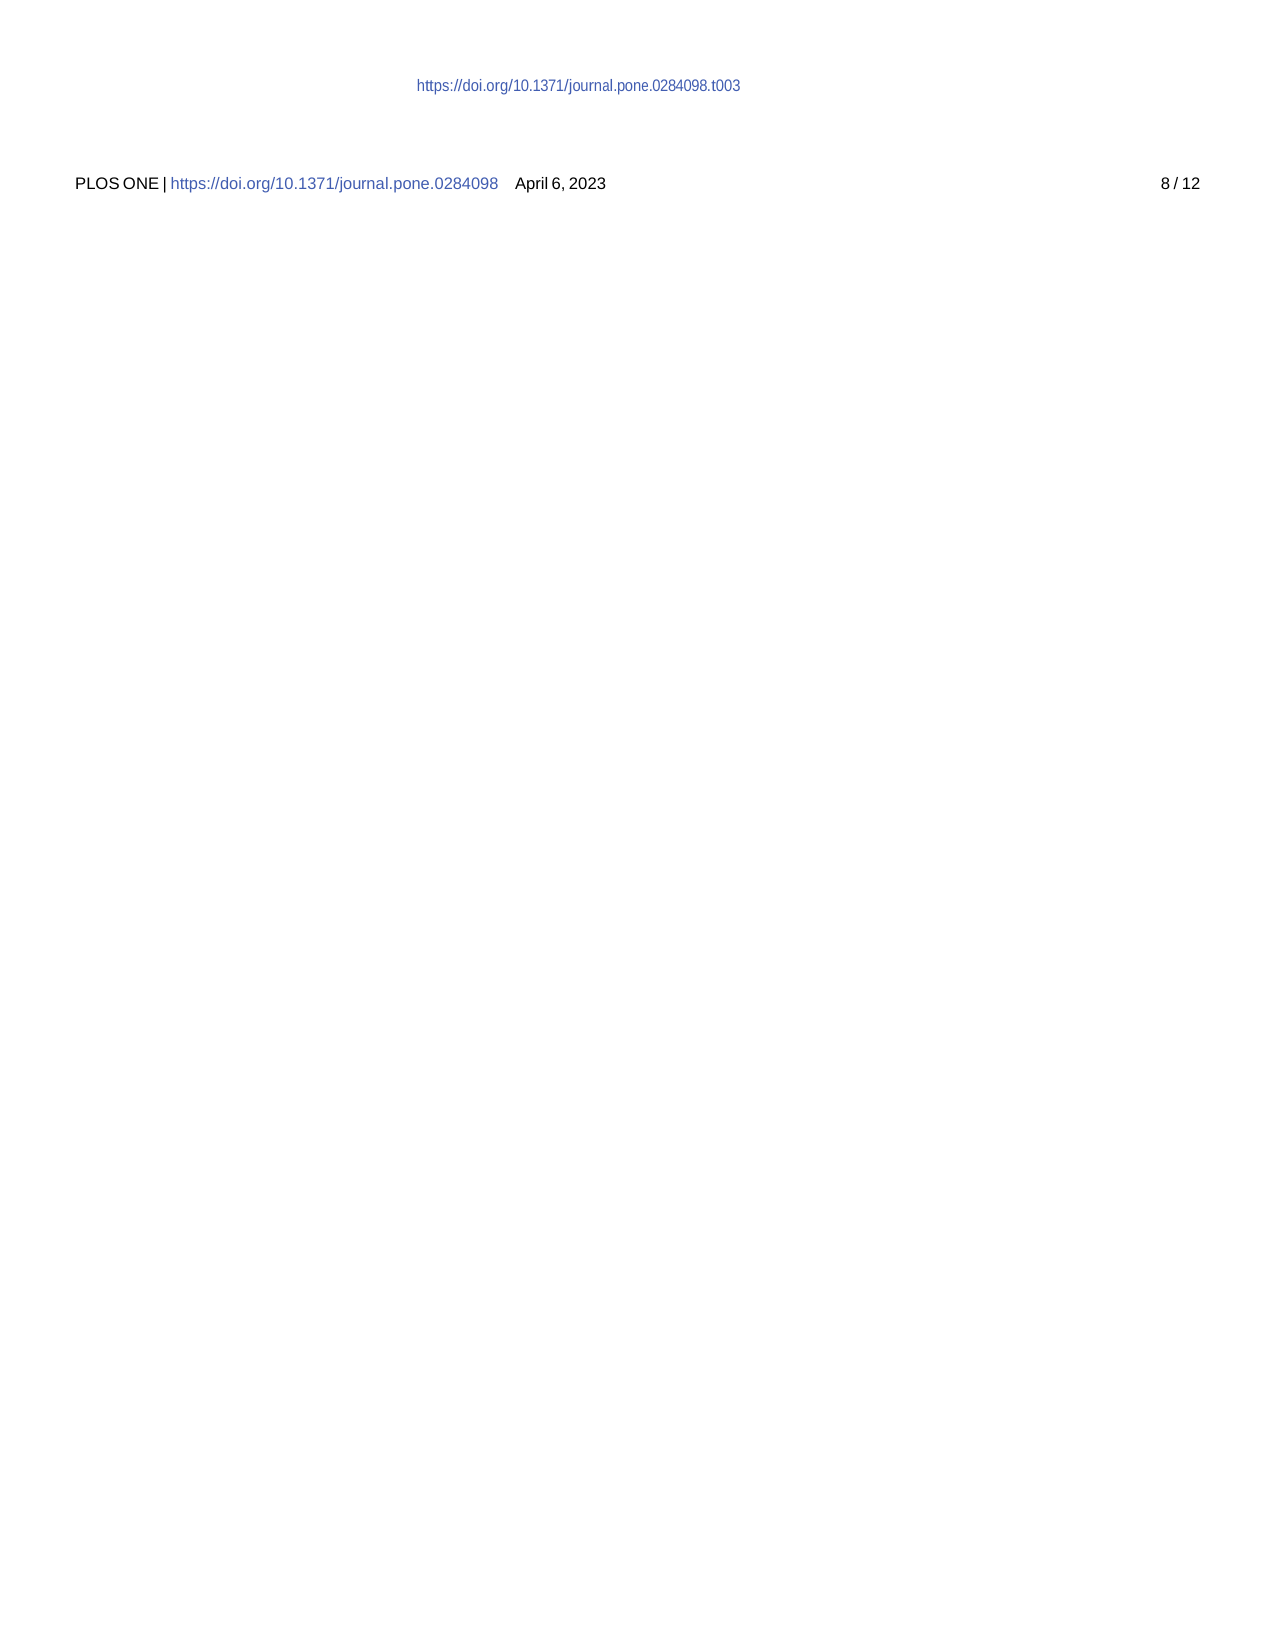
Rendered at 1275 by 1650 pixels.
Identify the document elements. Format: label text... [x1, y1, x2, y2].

text PLOSONE|https://doi.org/10.1371/journal.pone.0284098 April6,2023 8/12 [75, 173, 1202, 193]
text https://doi.org/10.1371/journal.pone.0284098.t003 [417, 76, 1202, 95]
